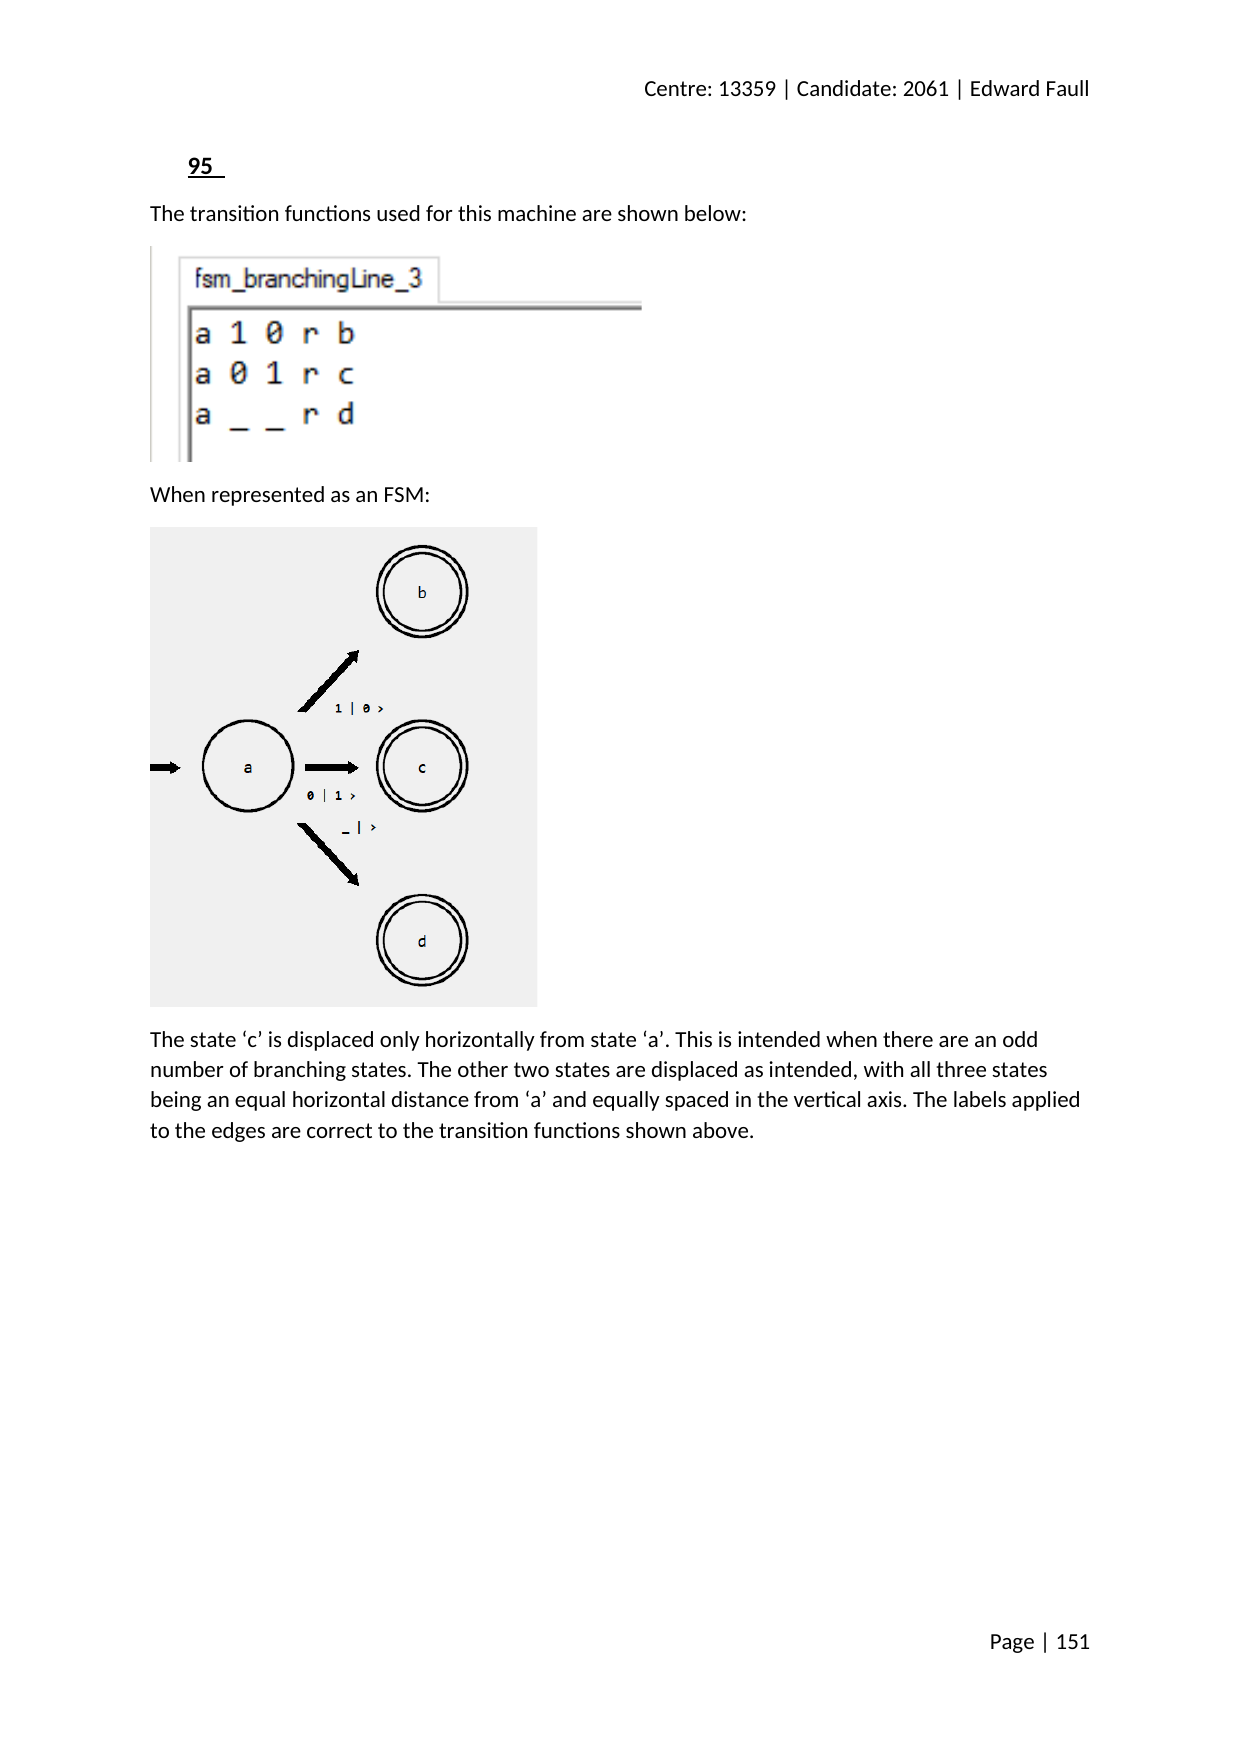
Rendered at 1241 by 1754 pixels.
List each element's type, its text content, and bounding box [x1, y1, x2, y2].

text The transition functions used for this machine are shown below: [150, 199, 1090, 227]
picture [150, 246, 642, 462]
picture [150, 527, 538, 1007]
text When represented as an FSM: [150, 481, 1090, 509]
text The state ‘c’ is displaced only horizontally from state ‘a’. This is intended when there are an odd number of branching states. The other two states are displaced as intended, with all three states being an equal horizontal distance from ‘a’ and equally spaced in the vertical axis. The labels applied to the edges are correct to the transition functions shown above. [150, 1025, 1090, 1144]
